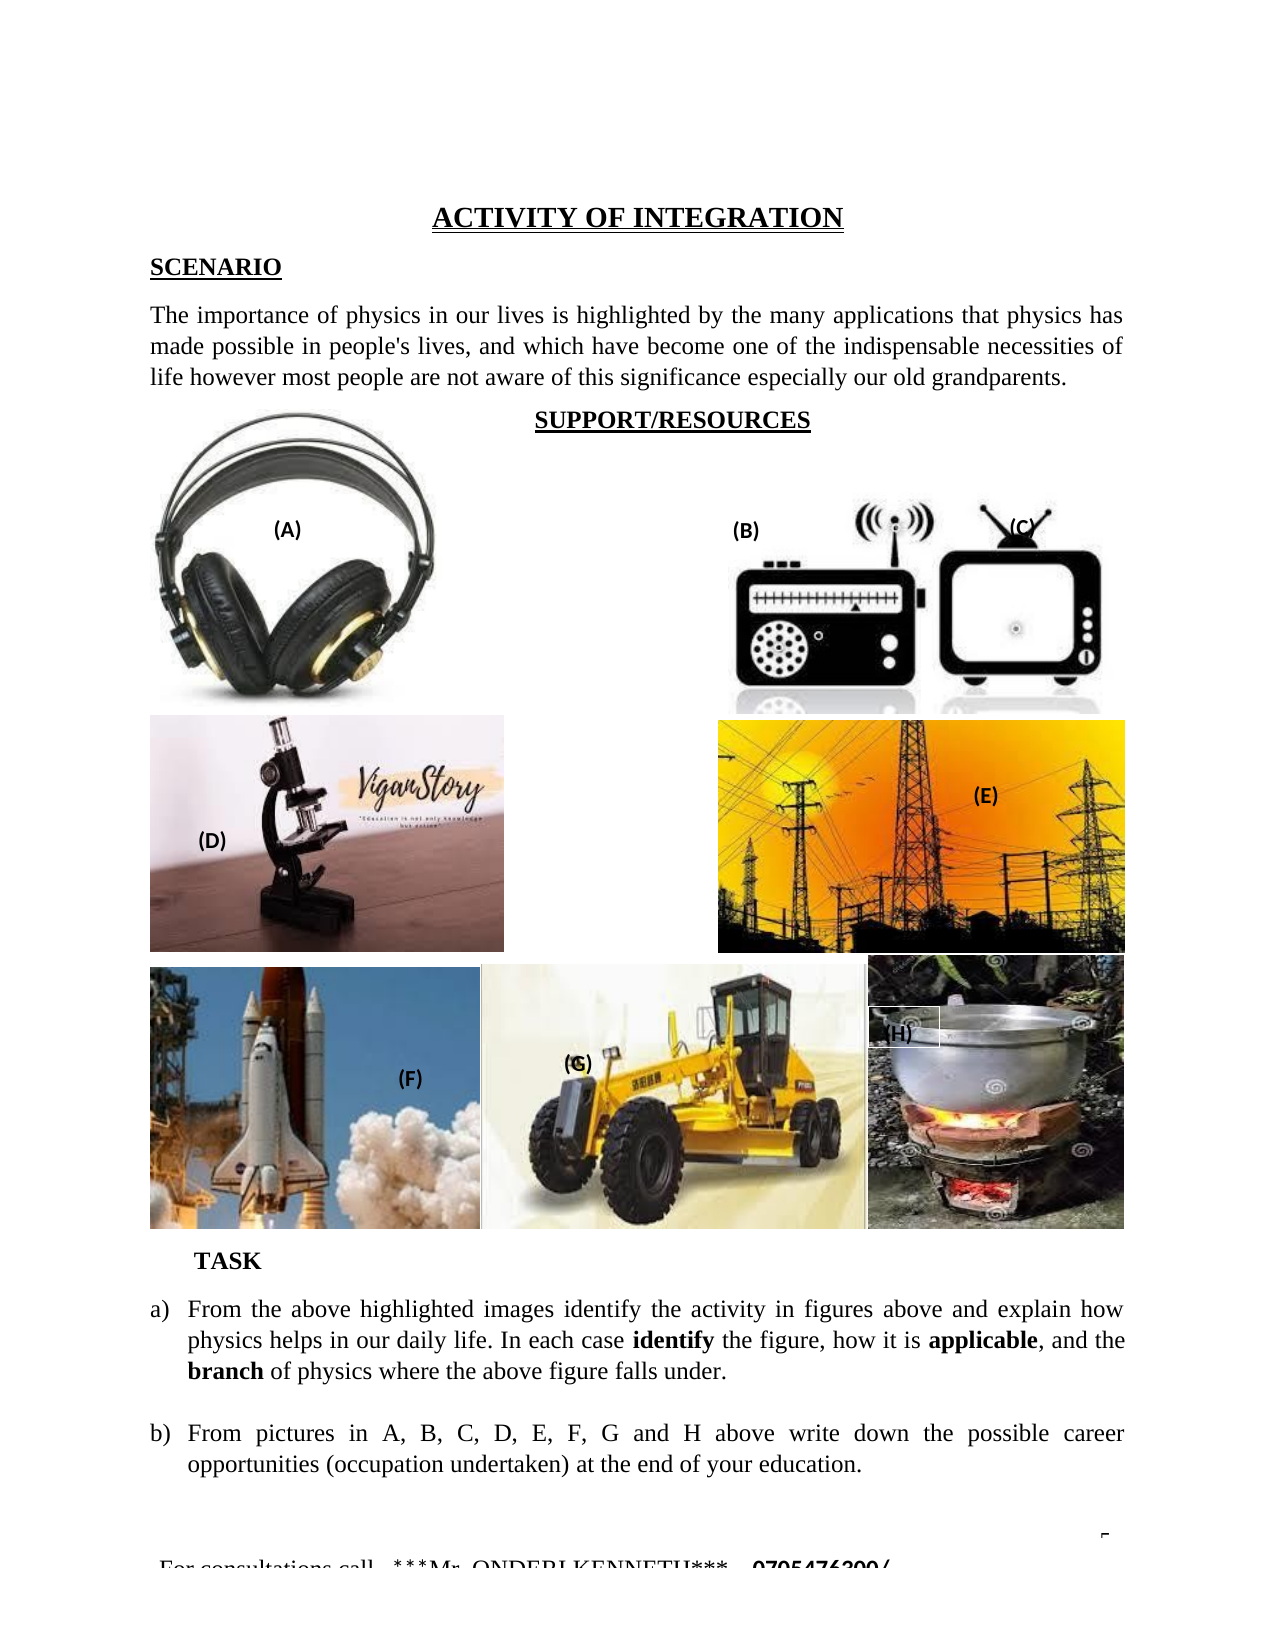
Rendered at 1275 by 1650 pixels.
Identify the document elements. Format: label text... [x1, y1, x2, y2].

picture [481, 955, 1124, 1229]
list From pictures in A, B, C, D, E, F, G and H above write down the possible career opportunities (occupation undertaken) at the end of your education. [150, 1418, 1125, 1478]
text SCENARIO [150, 252, 286, 281]
picture [728, 504, 787, 544]
text The importance of physics in our lives is highlighted by the many applications that physics has made possible in people's lives, and which have become one of the indispensable necessities of life however most people are not aware of this significance especially our old grandparents. [150, 300, 1125, 391]
picture [718, 720, 1125, 953]
picture [150, 409, 443, 712]
picture [150, 967, 480, 1229]
picture [150, 715, 504, 952]
text TASK [194, 1246, 1219, 1275]
text SUPPORT/RESOURCES [430, 405, 915, 434]
picture [728, 492, 1114, 714]
subtitle ACTIVITY OF INTEGRATION [432, 200, 1219, 233]
list From the above highlighted images identify the activity in figures above and explain how physics helps in our daily life. In each case identify the figure, how it is applicable, and the branch of physics where the above figure falls under. [150, 1294, 1126, 1385]
